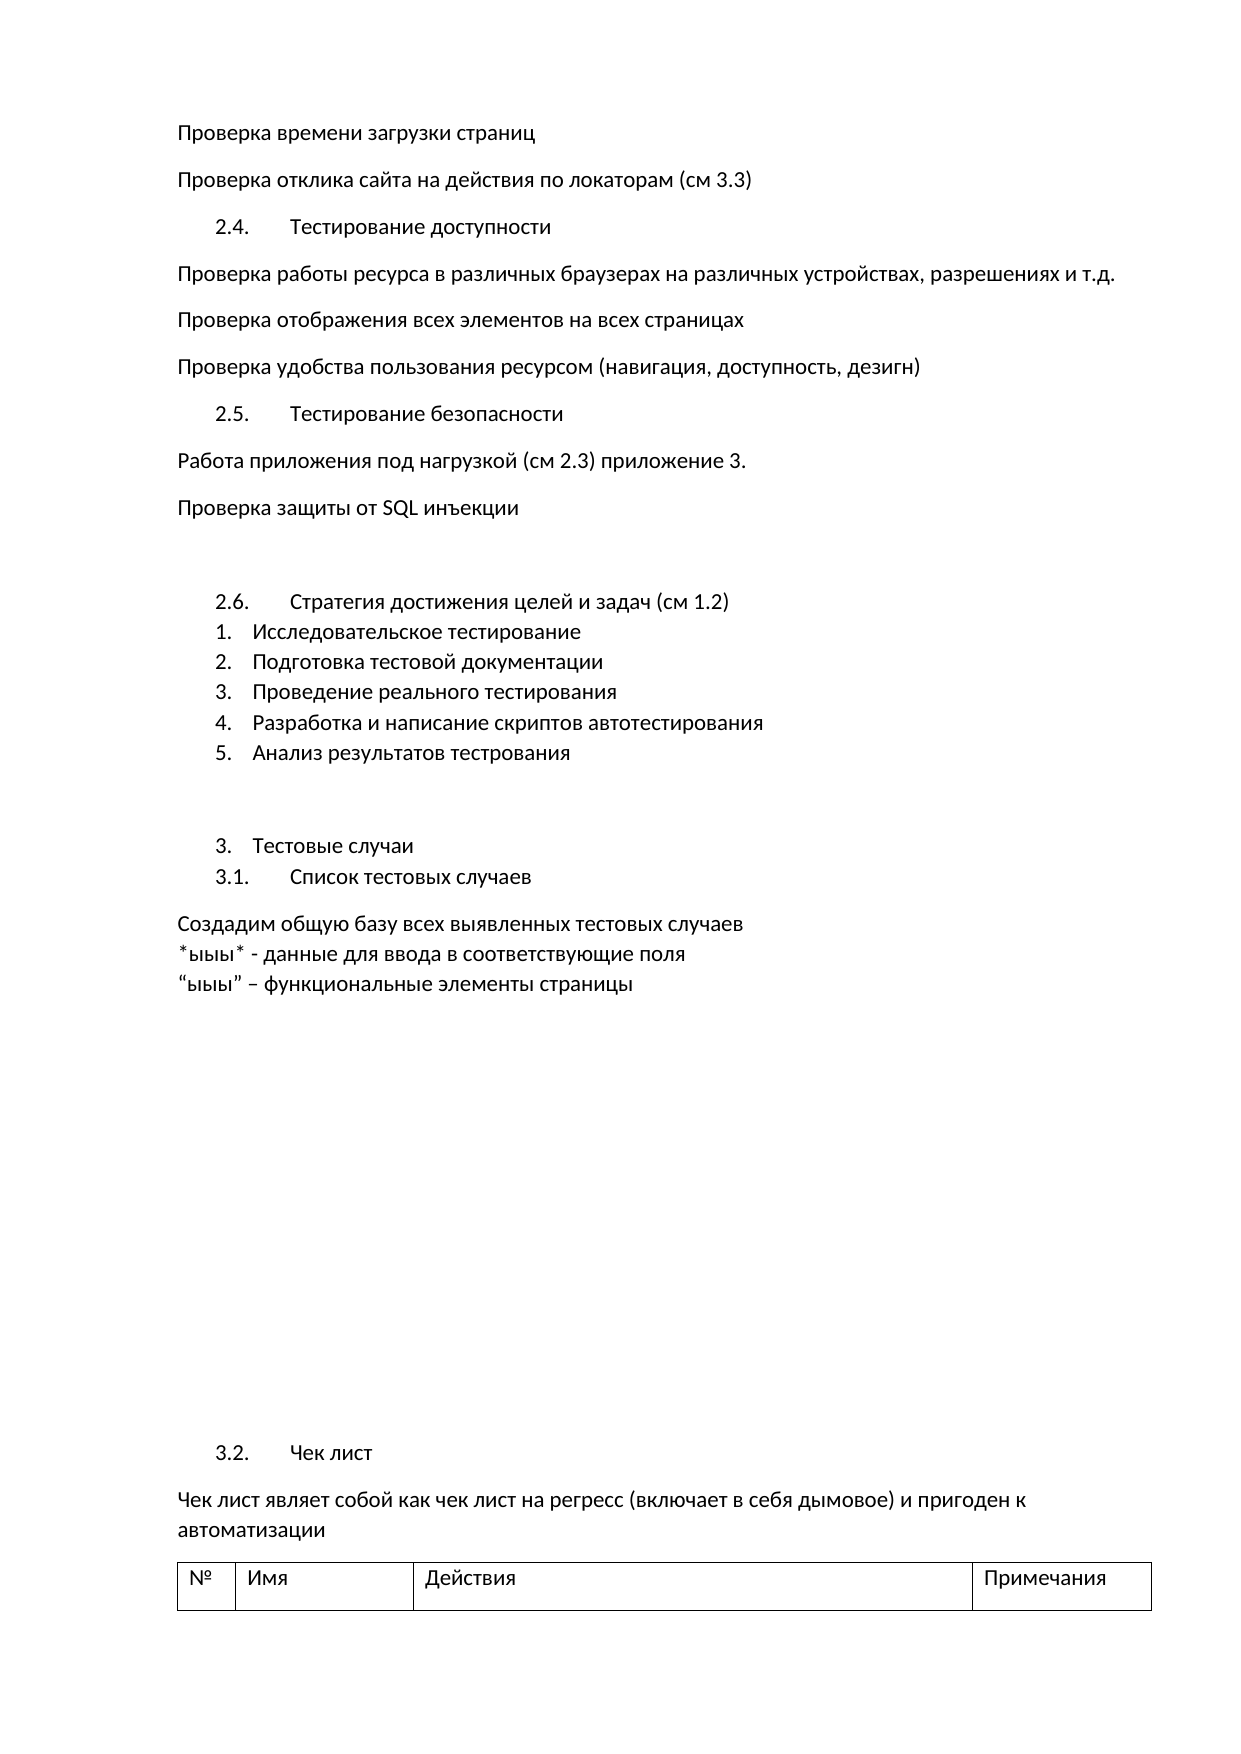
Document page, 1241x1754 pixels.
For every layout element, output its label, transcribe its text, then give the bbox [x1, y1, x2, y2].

text Проверка удобства пользования ресурсом (навигация, доступность, дезигн) [177, 352, 1152, 381]
text Создадим общую базу всех выявленных тестовых случаев *ыыы* - данные для ввода в соответствующие поля “ыыы” – функциональные элементы страницы [177, 909, 1152, 997]
text Проверка времени загрузки страниц [177, 118, 1152, 146]
list Тестирование безопасности [215, 399, 1152, 427]
text Работа приложения под нагрузкой (см 2.3) приложение 3. [177, 446, 1152, 474]
list Чек лист [215, 1438, 1152, 1466]
table_header Имя [236, 1563, 413, 1610]
text Проверка отображения всех элементов на всех страницах [177, 306, 1152, 334]
text Чек лист являет собой как чек лист на регресс (включает в себя дымовое) и пригоден к автоматизации [177, 1485, 1152, 1543]
list Проведение реального тестирования [215, 677, 1152, 706]
table_header Примечания [973, 1563, 1151, 1610]
list Анализ результатов тестрования [215, 738, 1152, 766]
list Разработка и написание скриптов автотестирования [215, 708, 1152, 736]
table_header № [178, 1563, 235, 1610]
text Проверка отклика сайта на действия по локаторам (см 3.3) [177, 165, 1152, 193]
list Стратегия достижения целей и задач (см 1.2) [215, 587, 1152, 615]
list Исследовательское тестирование [215, 617, 1152, 645]
table_header Действия [414, 1563, 972, 1610]
list Тестовые случаи [215, 832, 1152, 860]
text Проверка работы ресурса в различных браузерах на различных устройствах, разрешениях и т.д. [177, 259, 1152, 287]
list Тестирование доступности [215, 212, 1152, 240]
text Проверка защиты от SQL инъекции [177, 493, 1152, 521]
list Подготовка тестовой документации [215, 647, 1152, 675]
list Список тестовых случаев [215, 862, 1152, 890]
